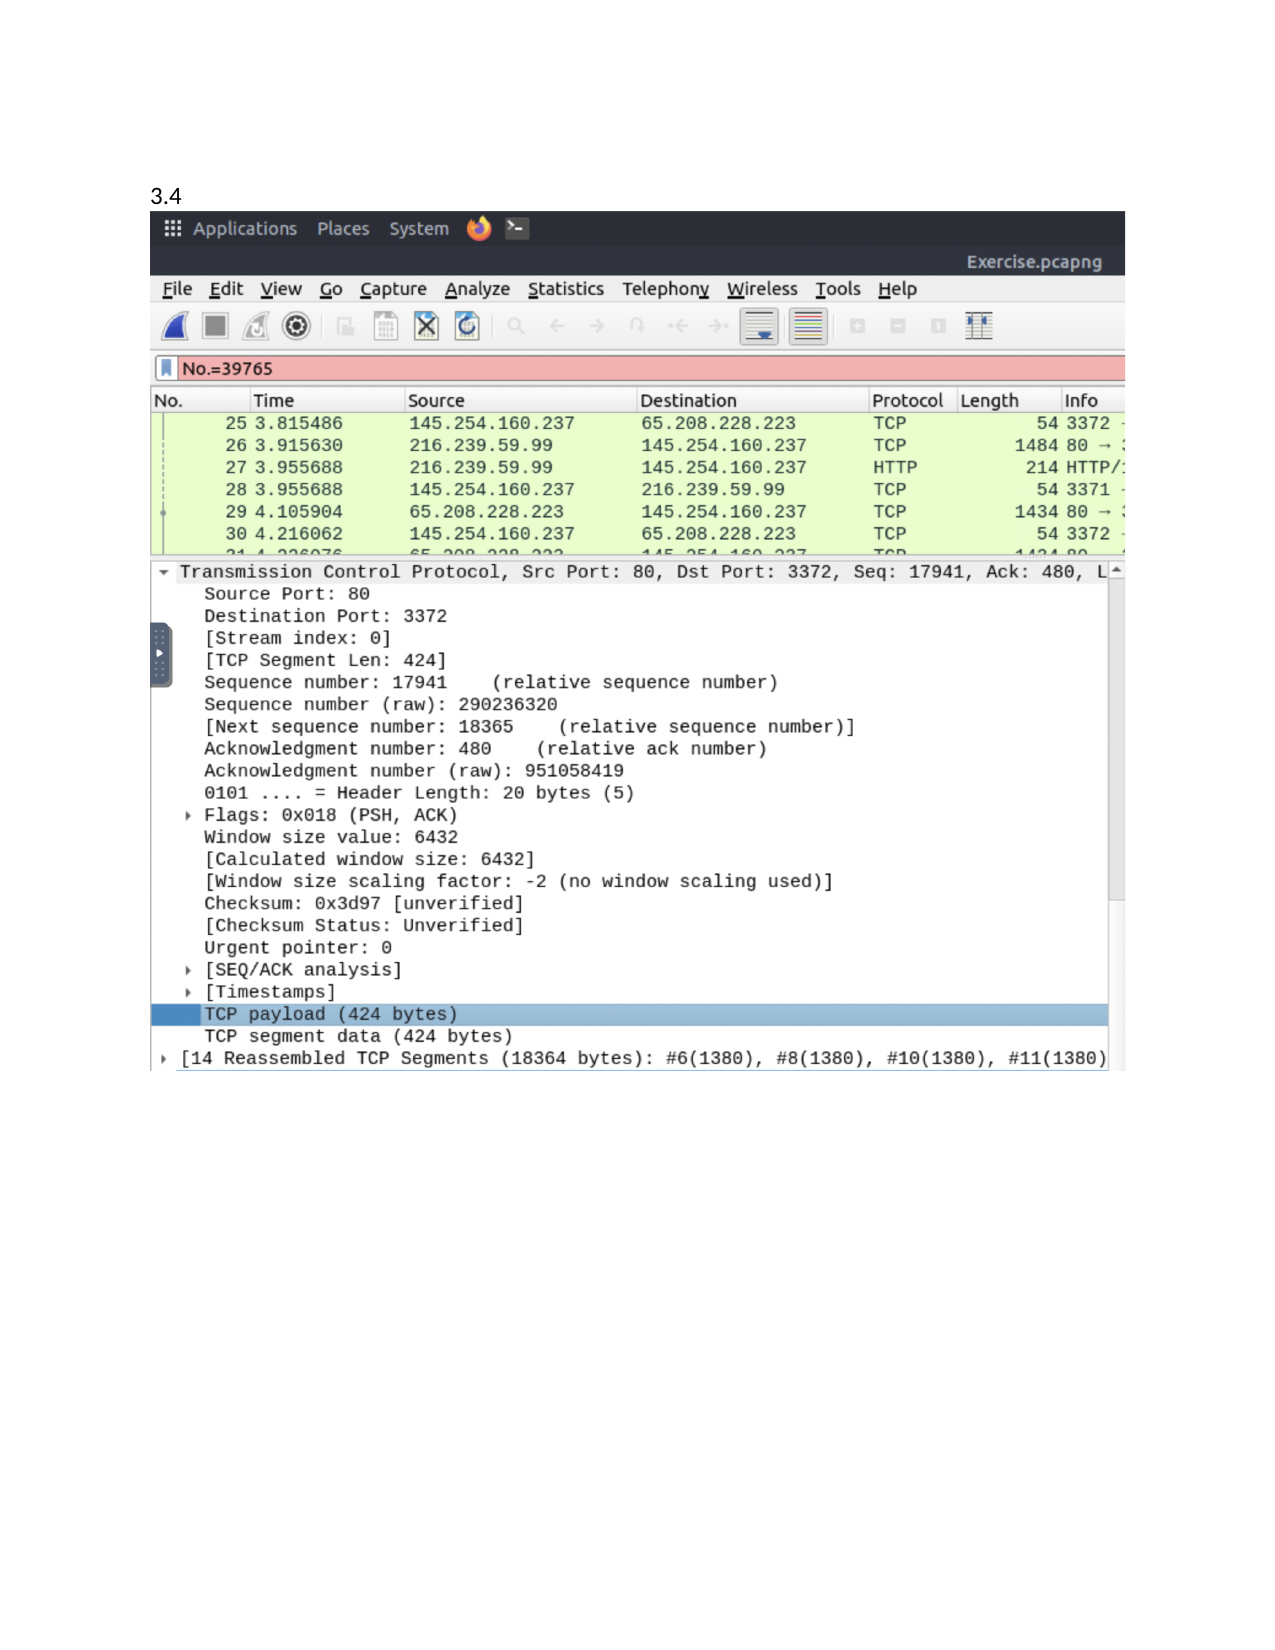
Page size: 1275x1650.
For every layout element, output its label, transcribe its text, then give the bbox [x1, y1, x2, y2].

text 3.4 [150, 181, 1125, 211]
picture [150, 211, 1125, 1071]
